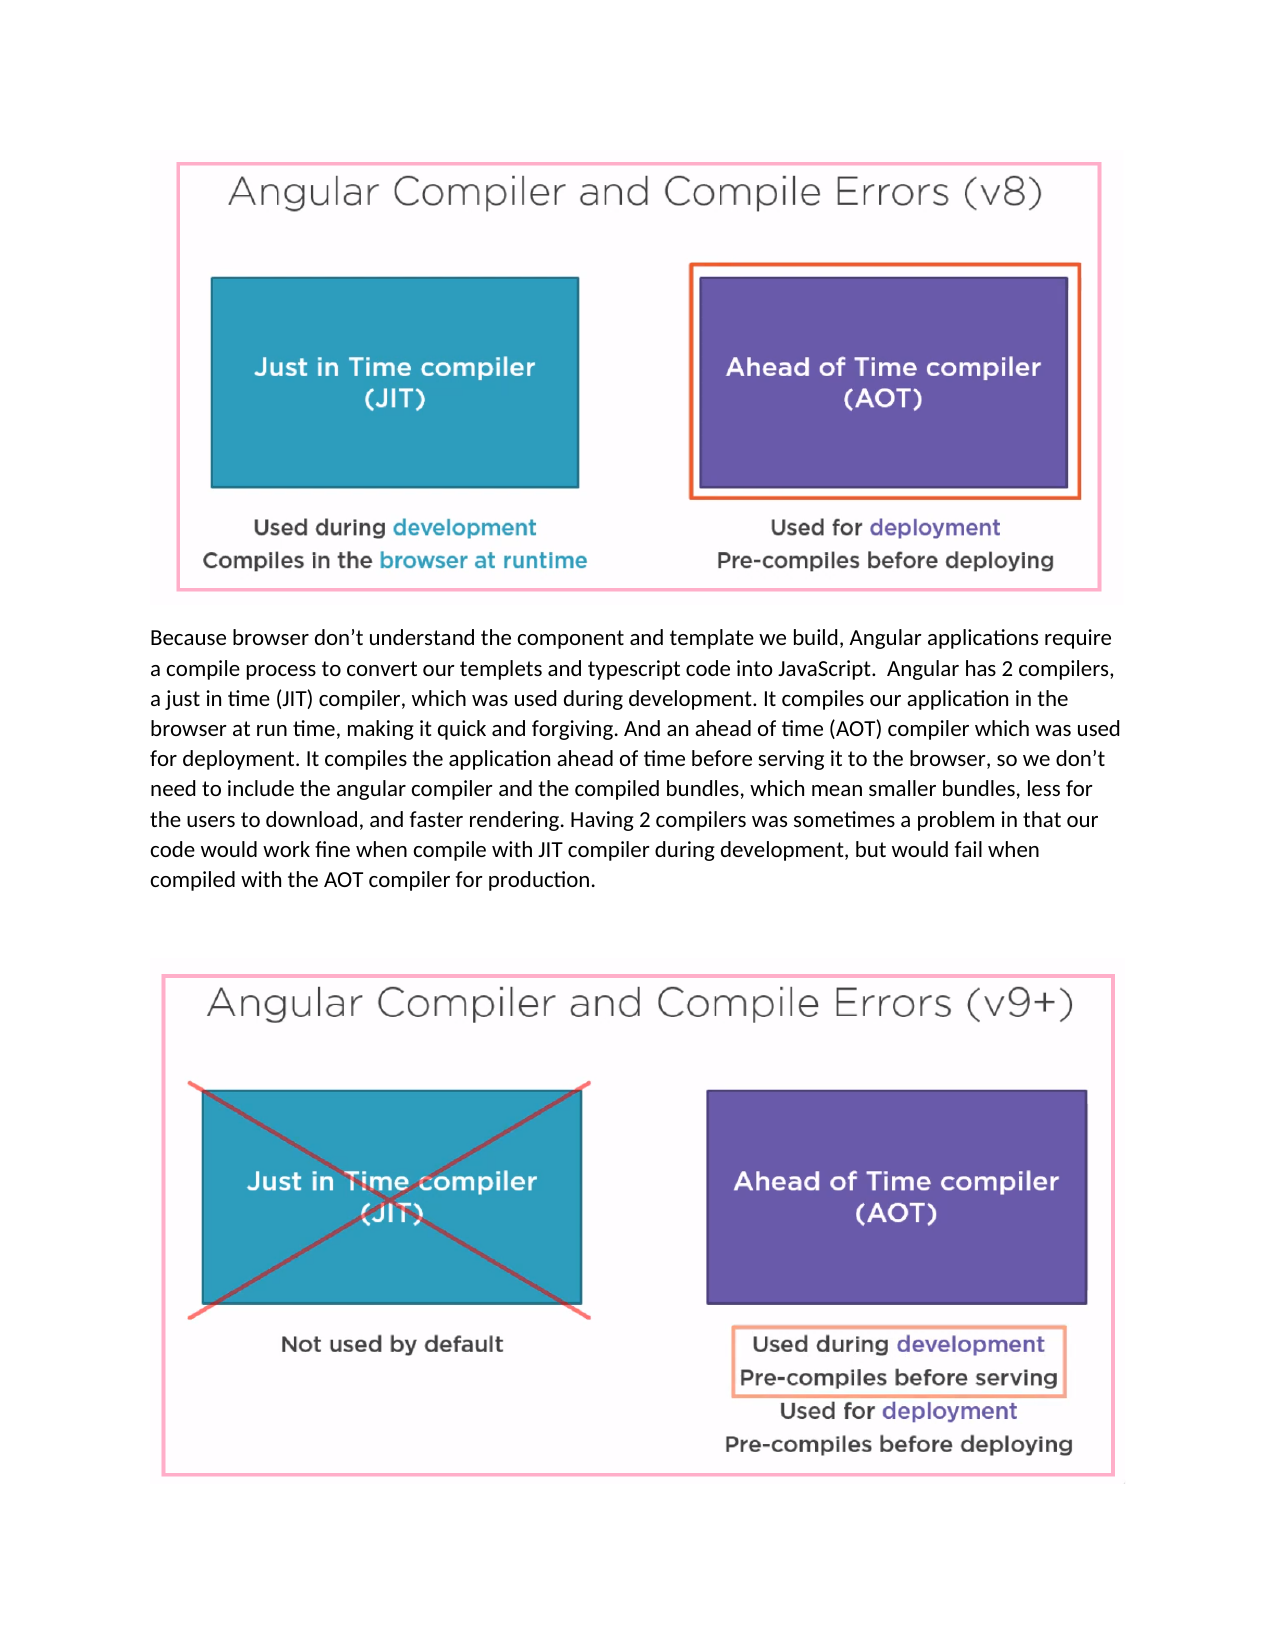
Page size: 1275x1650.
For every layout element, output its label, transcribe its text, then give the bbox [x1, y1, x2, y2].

picture [150, 958, 1125, 1484]
text Because browser don’t understand the component and template we build, Angular applications require a compile process to convert our templets and typescript code into JavaScript. Angular has 2 compilers, a just in time (JIT) compiler, which was used during development. It compiles our application in the browser at run time, making it quick and forgiving. And an ahead of time (AOT) compiler which was used for deployment. It compiles the application ahead of time before serving it to the browser, so we don’t need to include the angular compiler and the compiled bundles, which mean smaller bundles, less for the users to download, and faster rendering. Having 2 compilers was sometimes a problem in that our code would work fine when compile with JIT compiler during development, but would fail when compiled with the AOT compiler for production. [150, 623, 1125, 893]
picture [150, 150, 1124, 605]
